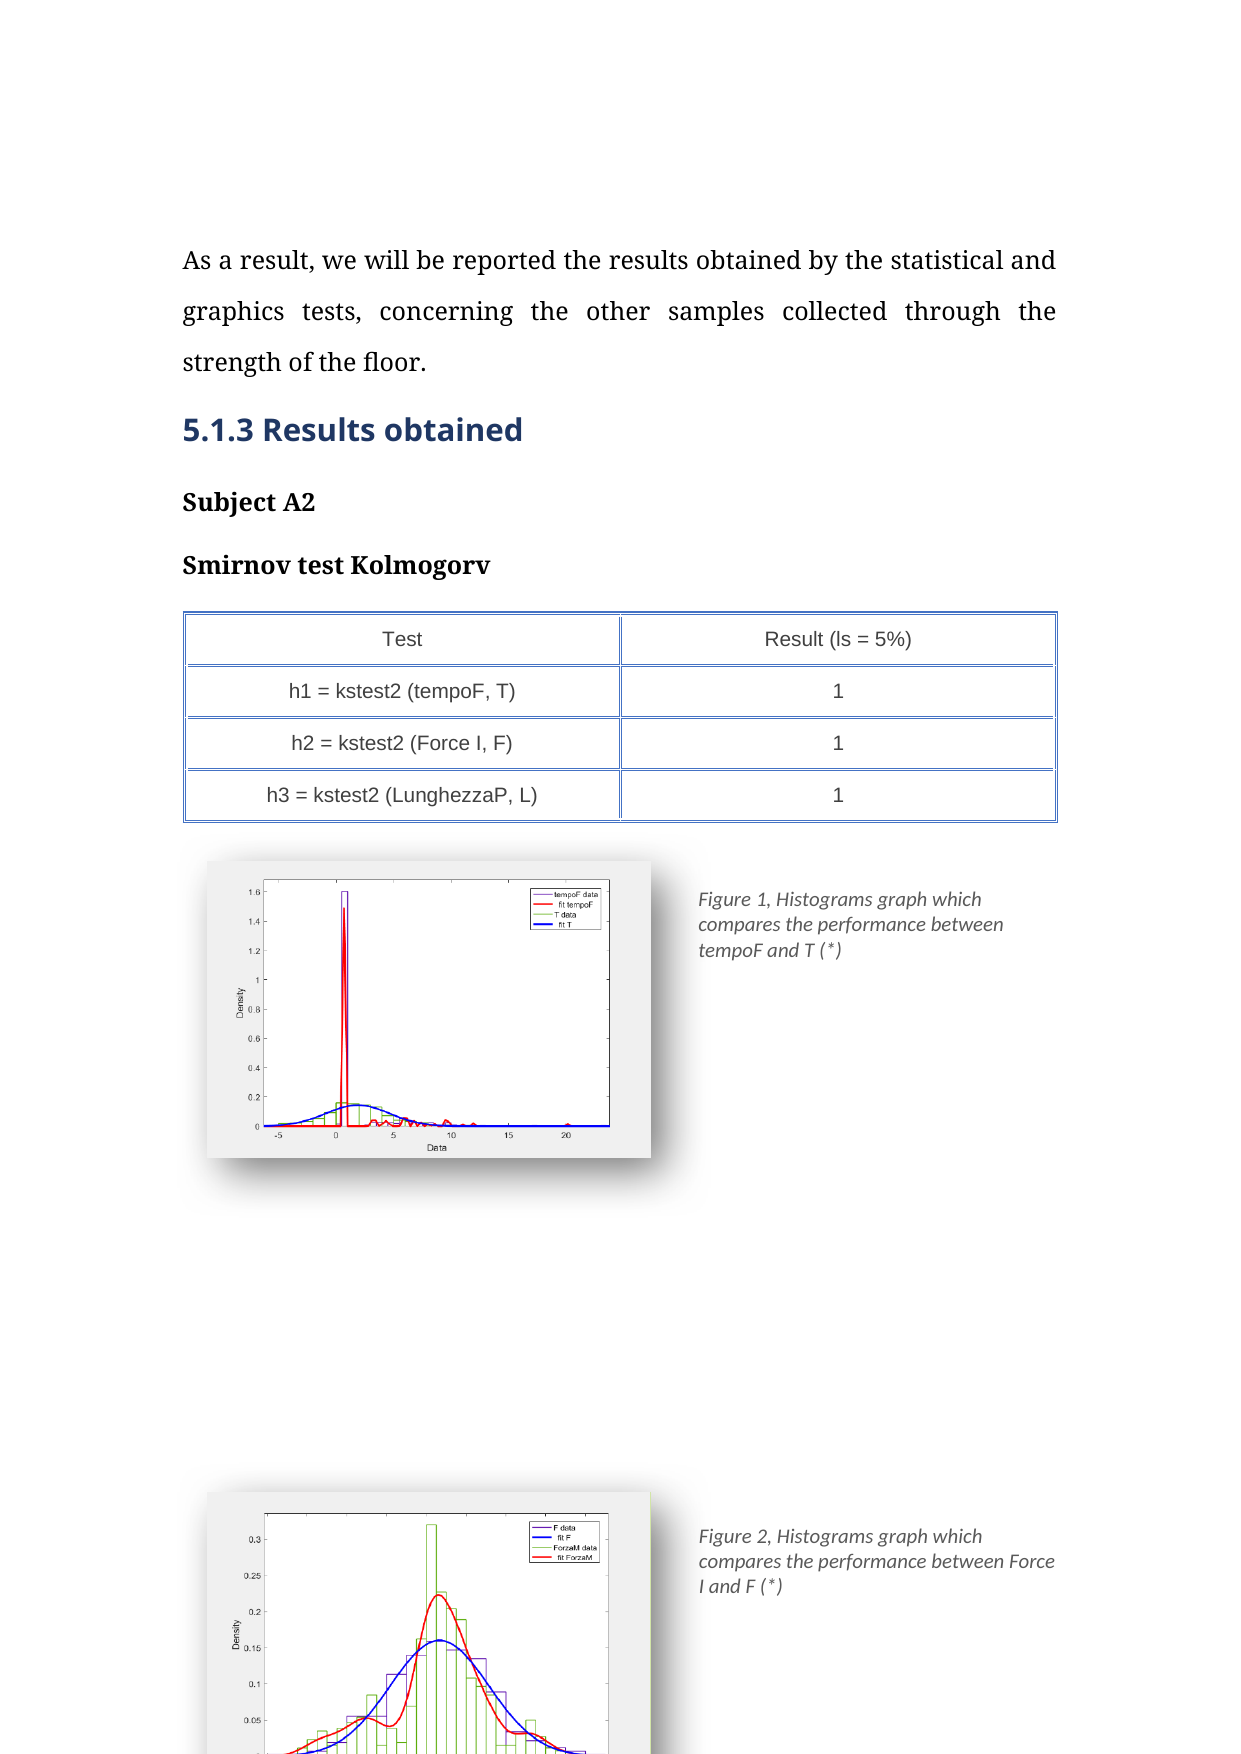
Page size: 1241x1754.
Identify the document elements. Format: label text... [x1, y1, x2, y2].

list As a result, we will be reported the results obtained by the statistical and graphics tests, concerning the other samples collected through the strength of the floor. [182, 242, 1058, 378]
table_header Test [186, 615, 620, 663]
picture [207, 861, 651, 1158]
table_header Result (ls = 5%) [620, 615, 1055, 663]
subtitle 5.1.3 Results obtained [182, 408, 1058, 451]
text Subject A2 [182, 484, 1058, 518]
text Smirnov test Kolmogorv [182, 548, 1058, 582]
table_cell 1 [620, 768, 1055, 820]
table_cell 1 [622, 716, 1055, 768]
picture [207, 1492, 651, 1754]
table_cell h3 = kstest2 (LunghezzaP, L) [186, 768, 620, 820]
table_cell h1 = kstest2 (tempoF, T) [186, 664, 619, 716]
table_cell 1 [622, 664, 1055, 716]
table_cell h2 = kstest2 (Force I, F) [186, 716, 619, 768]
